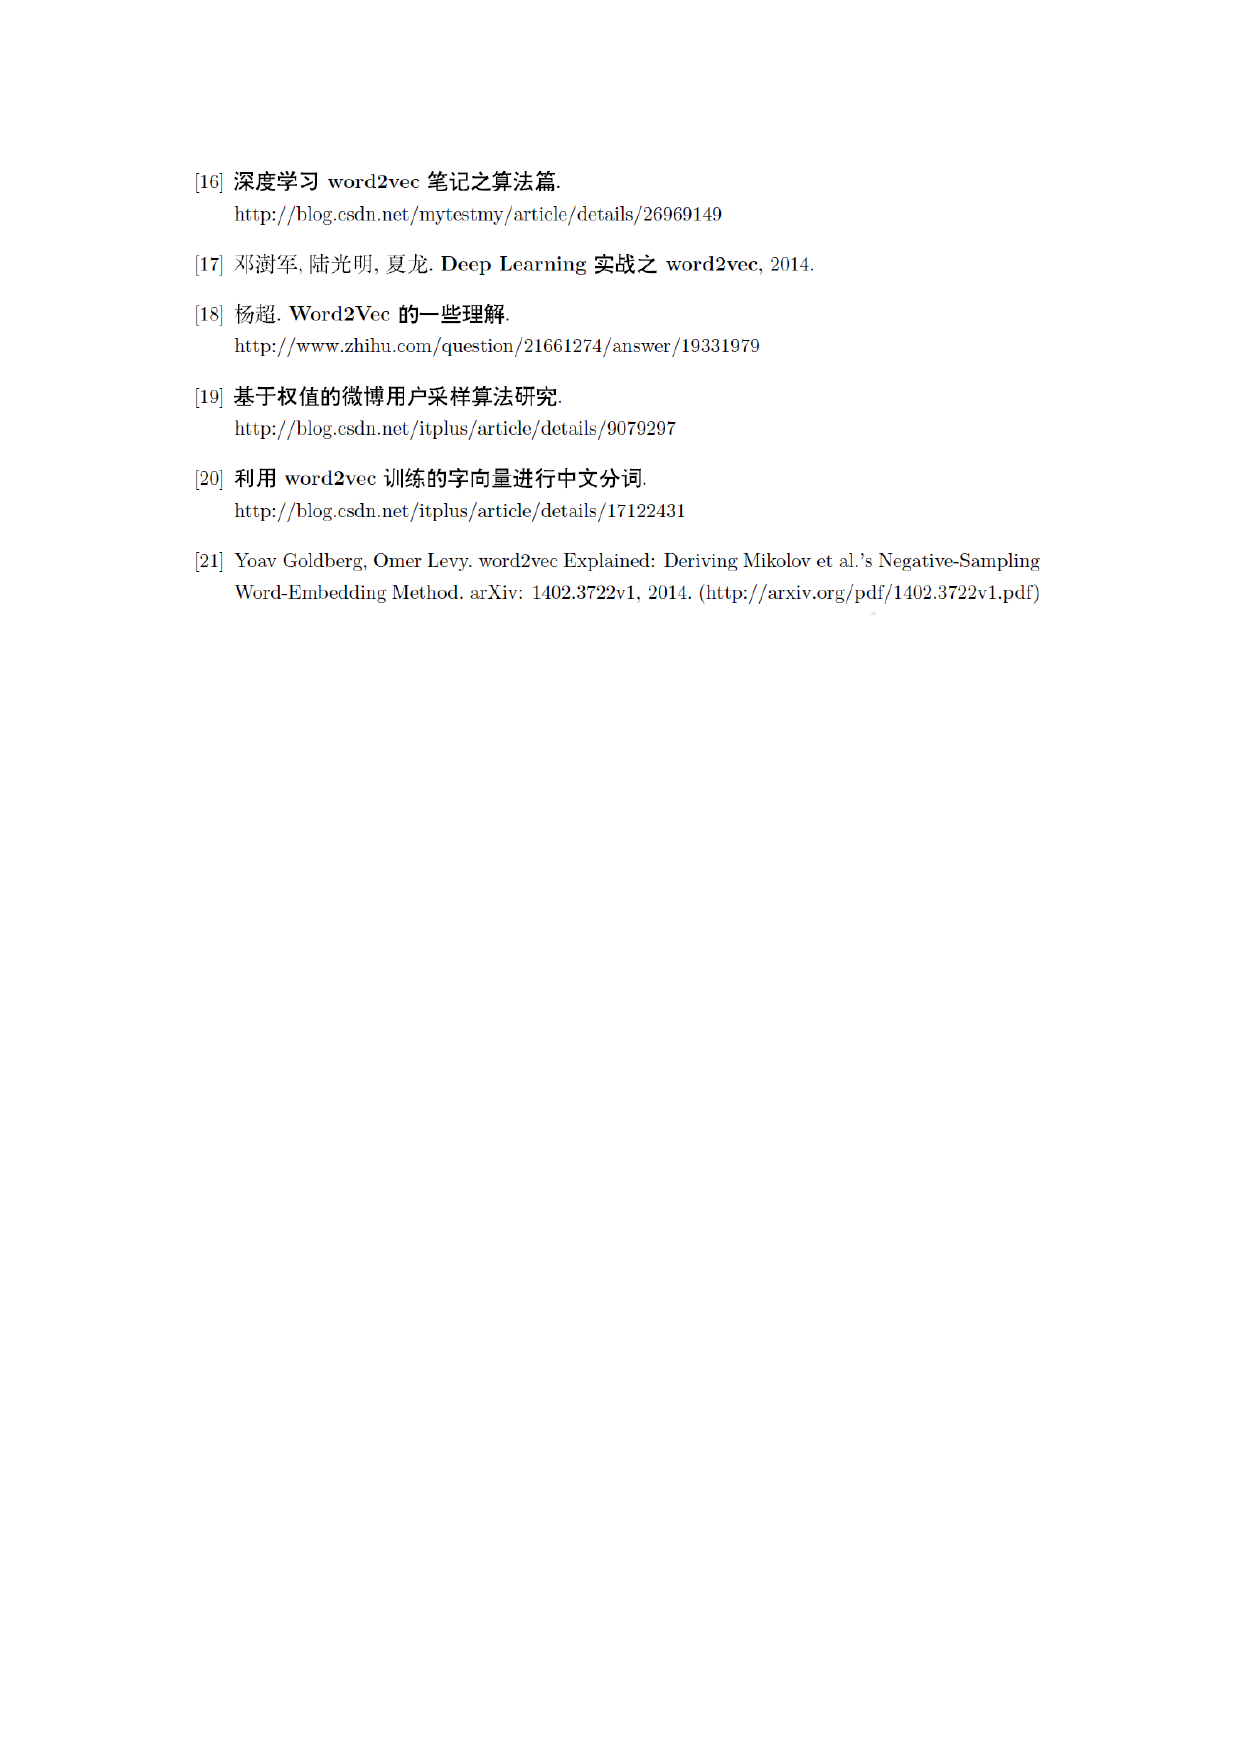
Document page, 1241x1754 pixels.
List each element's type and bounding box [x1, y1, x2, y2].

picture [187, 162, 1053, 615]
